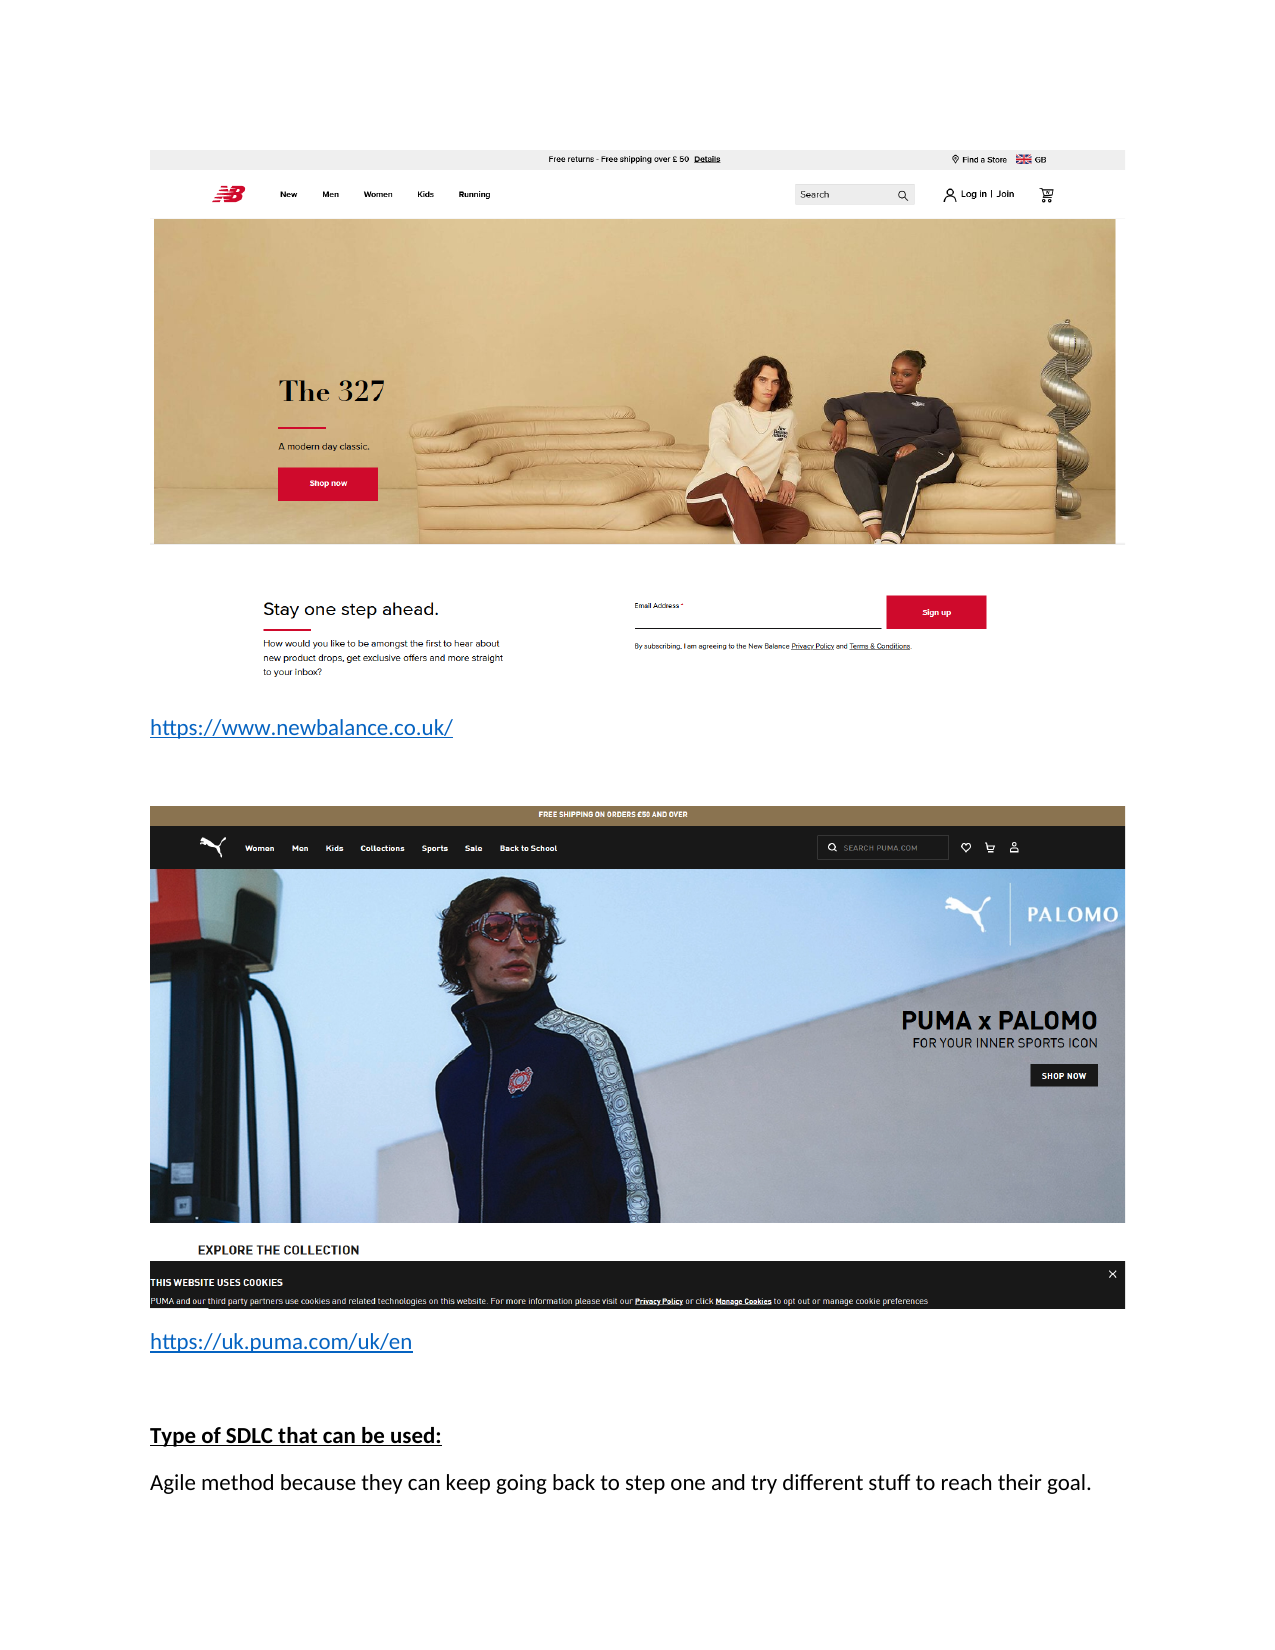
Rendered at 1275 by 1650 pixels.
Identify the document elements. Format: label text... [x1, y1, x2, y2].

picture [150, 806, 1125, 1309]
text Agile method because they can keep going back to step one and try different stuff to reach their goal. [150, 1468, 1125, 1496]
text Type of SDLC that can be used: [150, 1421, 1125, 1449]
text https://uk.puma.com/uk/en [150, 1327, 1125, 1355]
text https://www.newbalance.co.uk/ [150, 713, 1125, 741]
picture [150, 150, 1125, 694]
